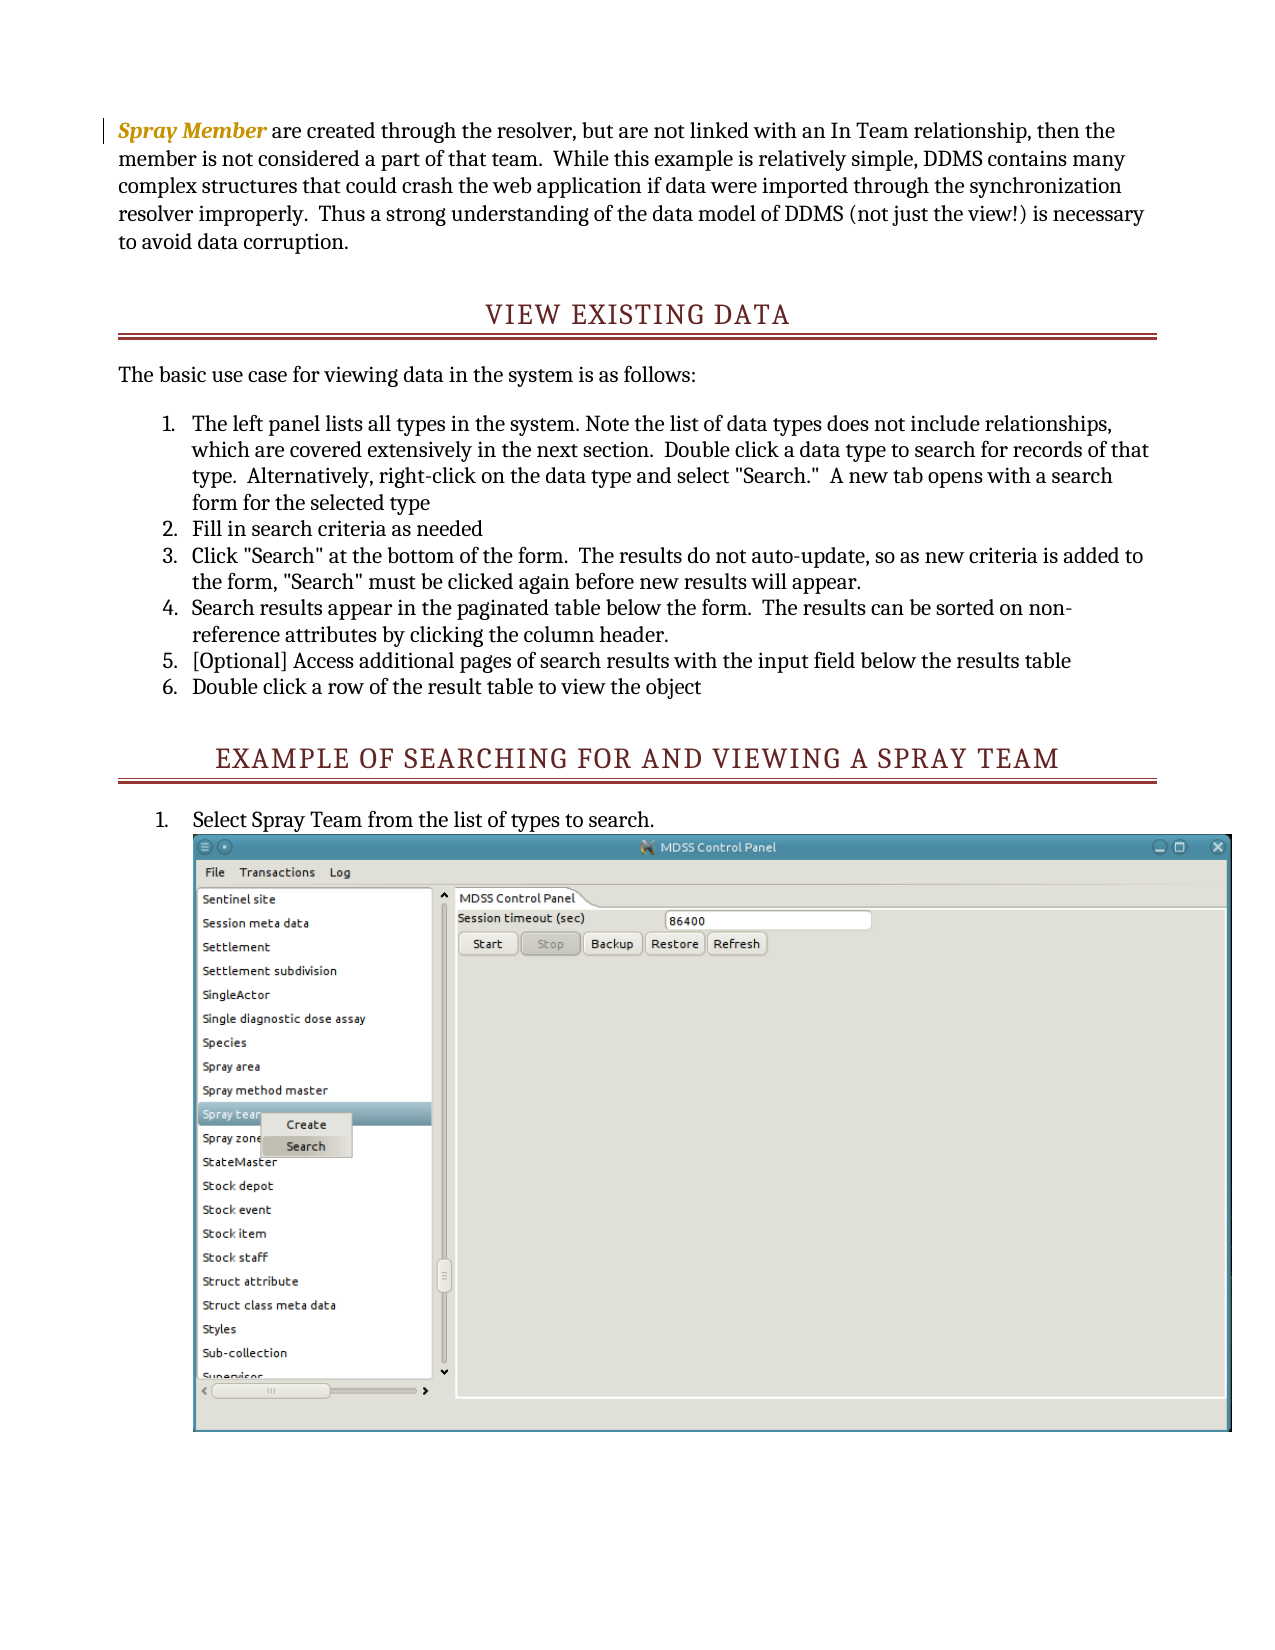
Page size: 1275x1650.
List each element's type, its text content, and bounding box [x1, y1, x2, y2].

list Double click a row of the result table to view the object [162, 674, 1157, 701]
list The left panel lists all types in the system. Note the list of data types does not include relationships, which are covered extensively in the next section. Double click a data type to search for records of that type. Alternatively, right-click on the data type and select "Search." A new tab opens with a search form for the selected type [162, 411, 1157, 516]
list Fill in search criteria as needed [162, 516, 1157, 542]
subtitle View existing data [118, 298, 1157, 333]
list [Optional] Access additional pages of search results with the input field below the results table [162, 648, 1157, 674]
picture [193, 834, 1232, 1432]
text The basic use case for viewing data in the system is as follows: [118, 362, 1157, 388]
list Click "Search" at the bottom of the form. The results do not auto-update, so as new criteria is added to the form, "Search" must be clicked again before new results will appear. [162, 542, 1157, 595]
list Search results appear in the paginated table below the form. The results can be sorted on non-reference attributes by clicking the column header. [162, 595, 1157, 648]
subtitle Example of searching for and viewing a spray team [118, 742, 1157, 778]
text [118, 118, 1157, 255]
